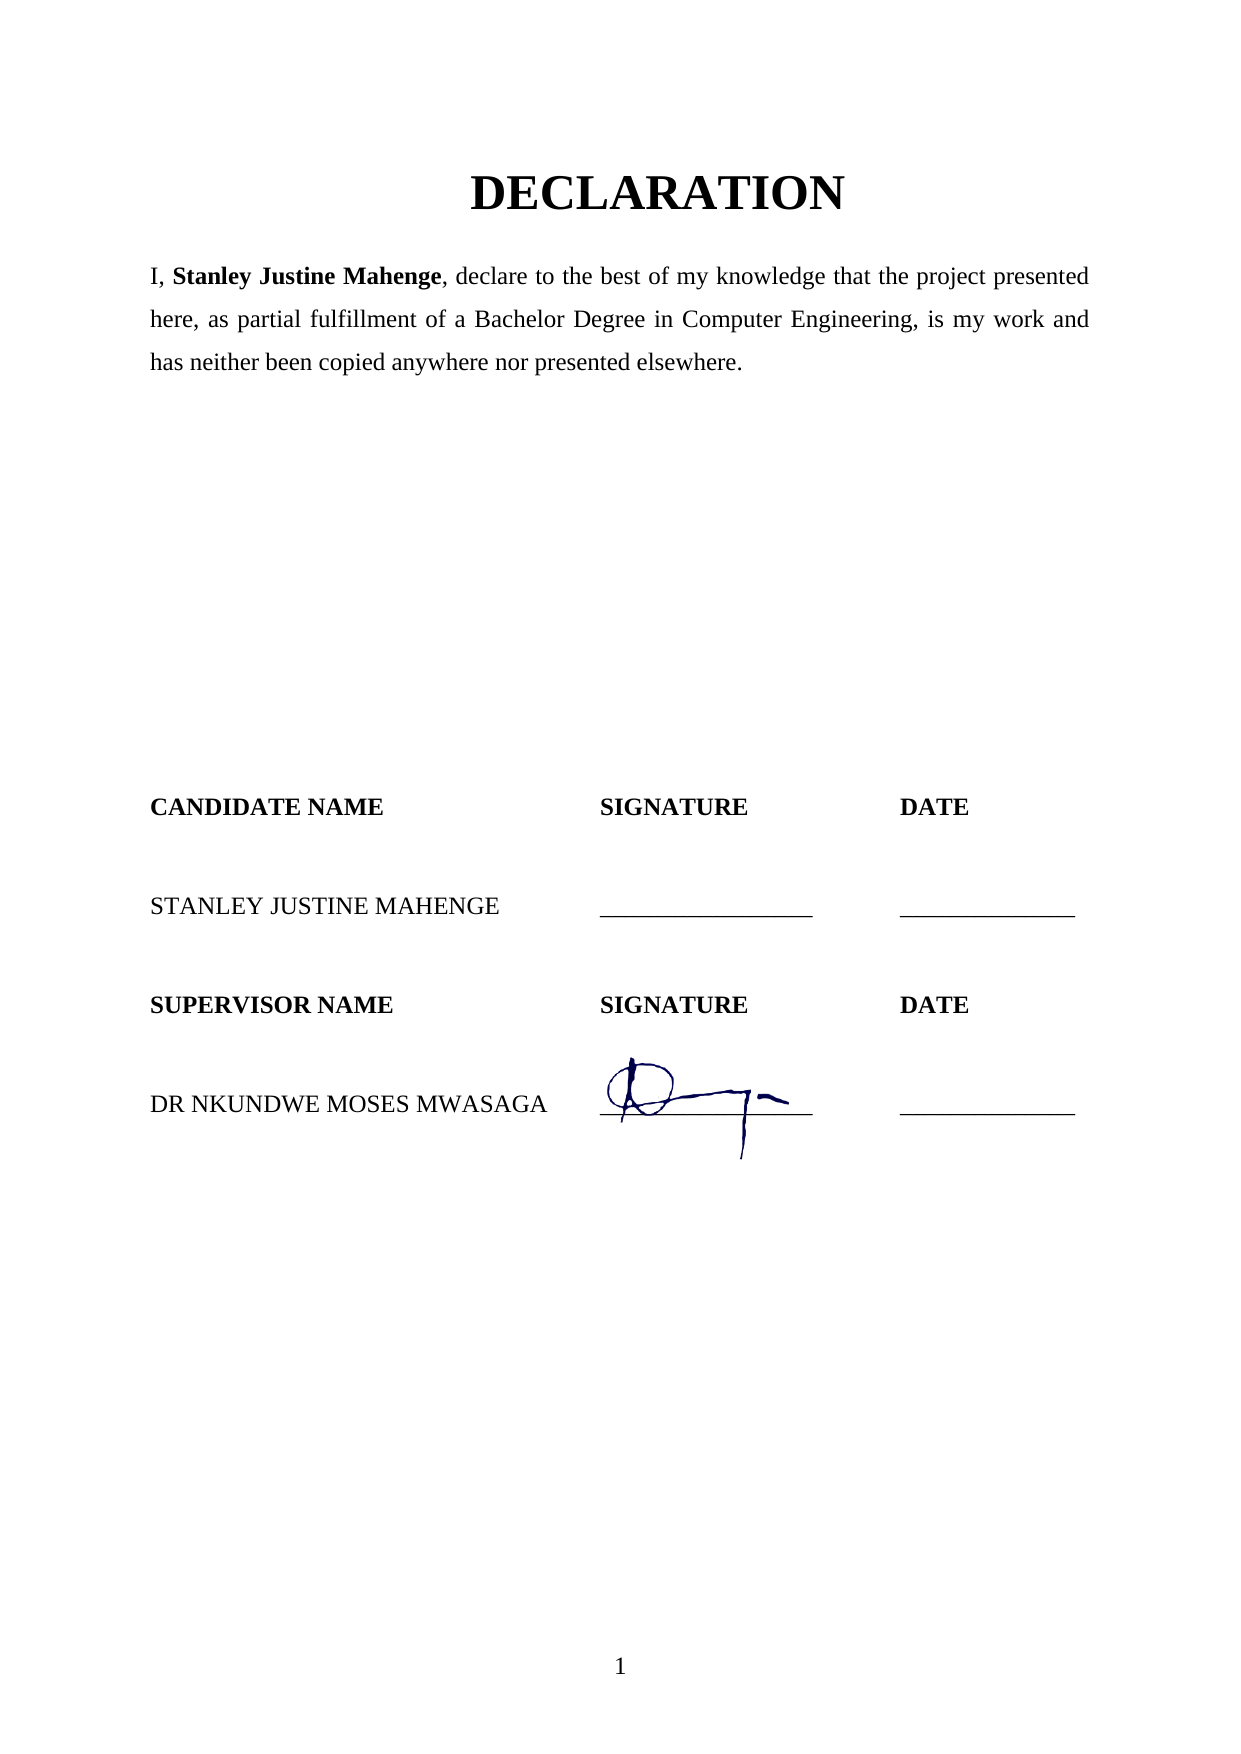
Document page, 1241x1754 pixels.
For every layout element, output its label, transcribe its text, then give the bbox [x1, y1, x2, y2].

text CANDIDATE NAME SIGNATURE DATE [150, 792, 1090, 821]
text SUPERVISOR NAME SIGNATURE DATE [150, 990, 1090, 1019]
picture [590, 1052, 791, 1164]
text DR NKUNDWE MOSES MWASAGA _________________ ______________ [791, 1089, 1090, 1117]
subtitle DECLARATION [225, 162, 1090, 220]
text I, Stanley Justine Mahenge, declare to the best of my knowledge that the project presented here, as partial fulfillment of a Bachelor Degree in Computer Engineering, is my work and has neither been copied anywhere nor presented elsewhere. [150, 261, 1090, 376]
text STANLEY JUSTINE MAHENGE _________________ ______________ [150, 891, 1090, 920]
text DR NKUNDWE MOSES MWASAGA _________________ ______________ [150, 1089, 590, 1117]
